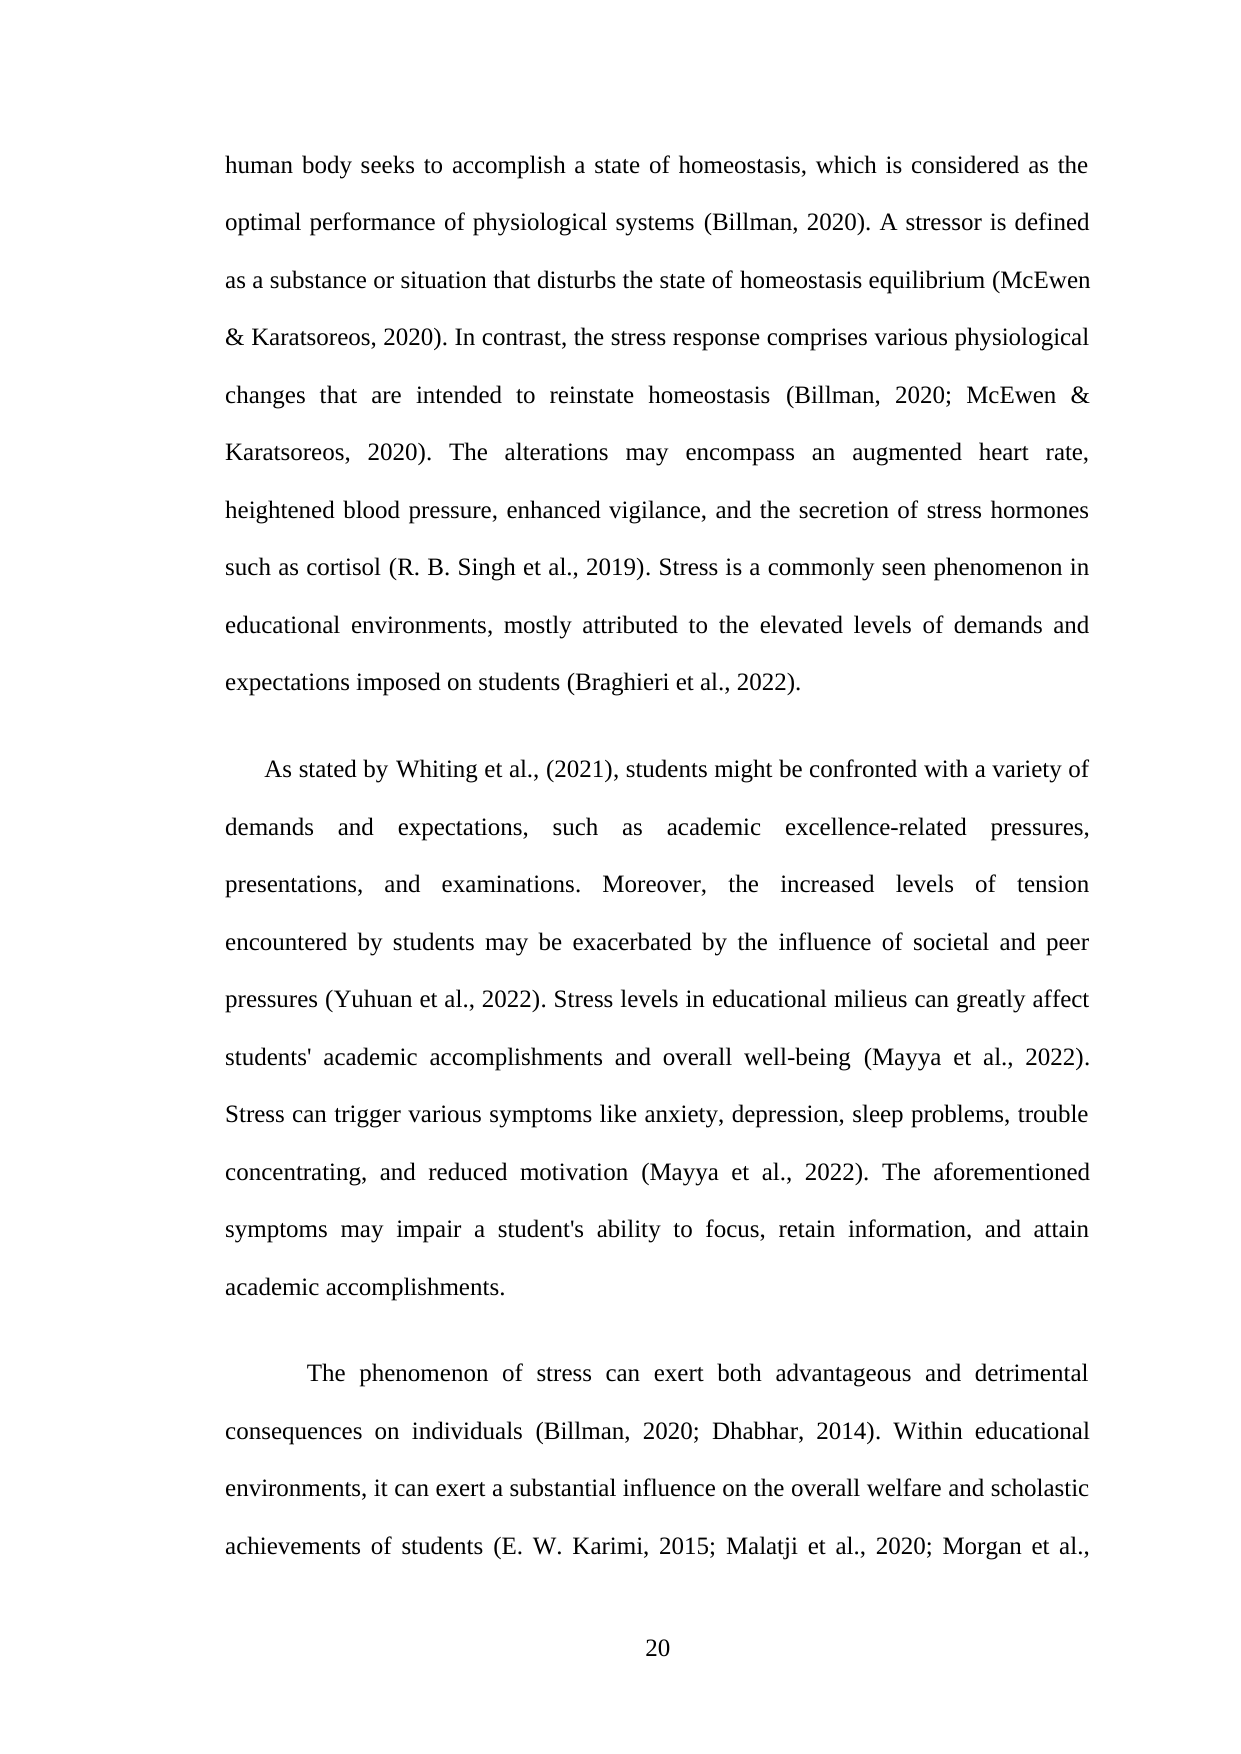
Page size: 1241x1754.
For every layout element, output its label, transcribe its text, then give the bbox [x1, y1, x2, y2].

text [225, 150, 1090, 696]
text As stated by , students might be confronted with a variety of demands and expectations, such as academic excellence-related pressures, presentations, and examinations. Moreover, the increased levels of tension encountered by students may be exacerbated by the influence of societal and peer pressures . Stress levels in educational milieus can greatly affect students' academic accomplishments and overall well-being . Stress can trigger various symptoms like anxiety, depression, sleep problems, trouble concentrating, and reduced motivation The aforementioned symptoms may impair a student's ability to focus, retain information, and attain academic accomplishments. [225, 754, 1090, 1300]
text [225, 1358, 1090, 1559]
